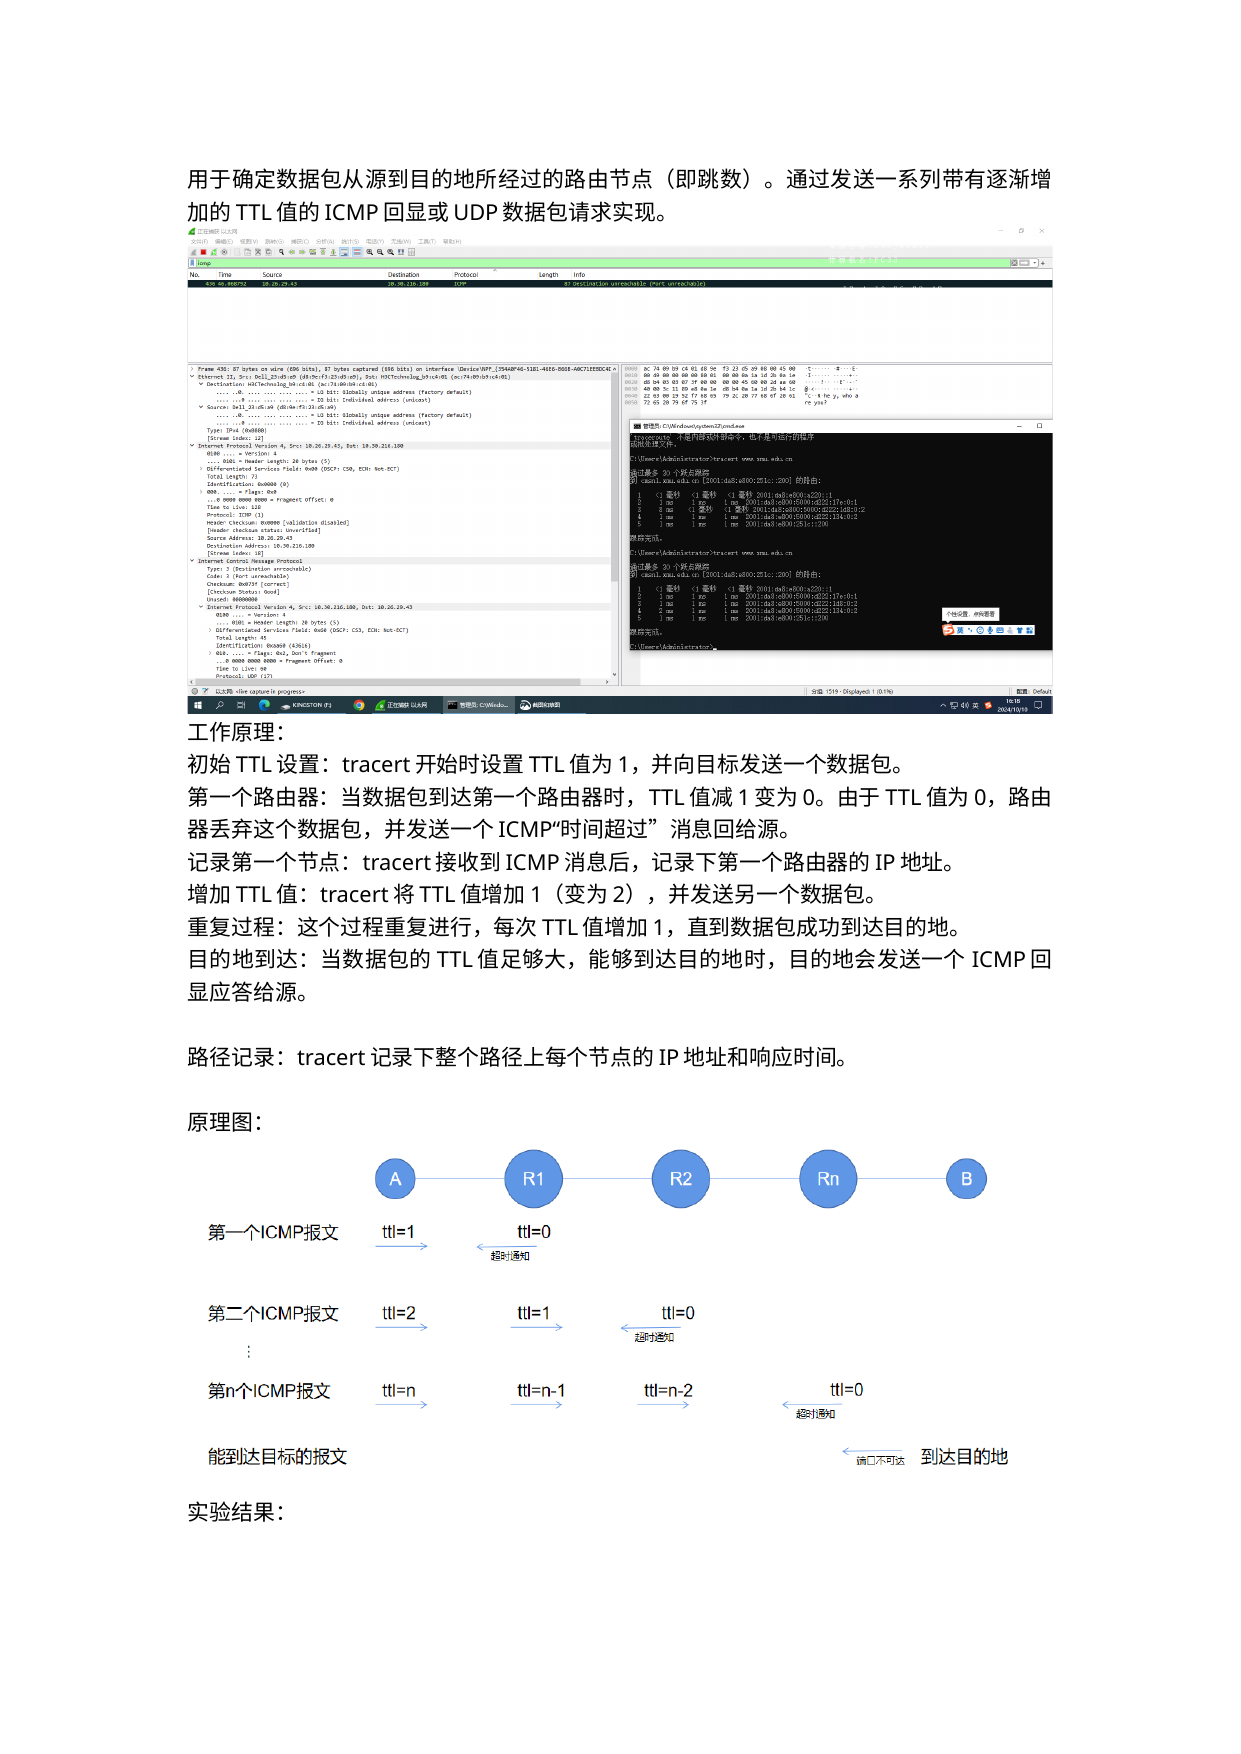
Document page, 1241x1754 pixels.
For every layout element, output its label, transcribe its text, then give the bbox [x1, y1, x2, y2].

picture [187, 1137, 1053, 1487]
text 重复过程：这个过程重复进行，每次TTL值增加1，直到数据包成功到达目的地。 [187, 909, 1053, 942]
text 第一个路由器：当数据包到达第一个路由器时，TTL值减1变为0。由于TTL值为0，路由器丢弃这个数据包，并发送一个ICMP“时间超过”消息回给源。 [187, 779, 1053, 844]
text 初始TTL设置：tracert开始时设置TTL值为1，并向目标发送一个数据包。 [187, 747, 1053, 779]
text 工作原理： [187, 714, 1053, 747]
text 用于确定数据包从源到目的地所经过的路由节点（即跳数）。通过发送一系列带有逐渐增加的TTL值的ICMP回显或UDP数据包请求实现。 [187, 162, 1053, 227]
text 路径记录：tracert记录下整个路径上每个节点的IP地址和响应时间。 [187, 1039, 1053, 1072]
picture [187, 227, 1053, 714]
text 实验结果： [187, 1494, 1053, 1527]
text 记录第一个节点：tracert接收到ICMP消息后，记录下第一个路由器的IP地址。 [187, 844, 1053, 877]
text 增加TTL值：tracert将TTL值增加1（变为2），并发送另一个数据包。 [187, 877, 1053, 909]
text 目的地到达：当数据包的TTL值足够大，能够到达目的地时，目的地会发送一个ICMP回显应答给源。 [187, 942, 1053, 1007]
text 原理图： [187, 1104, 1053, 1137]
